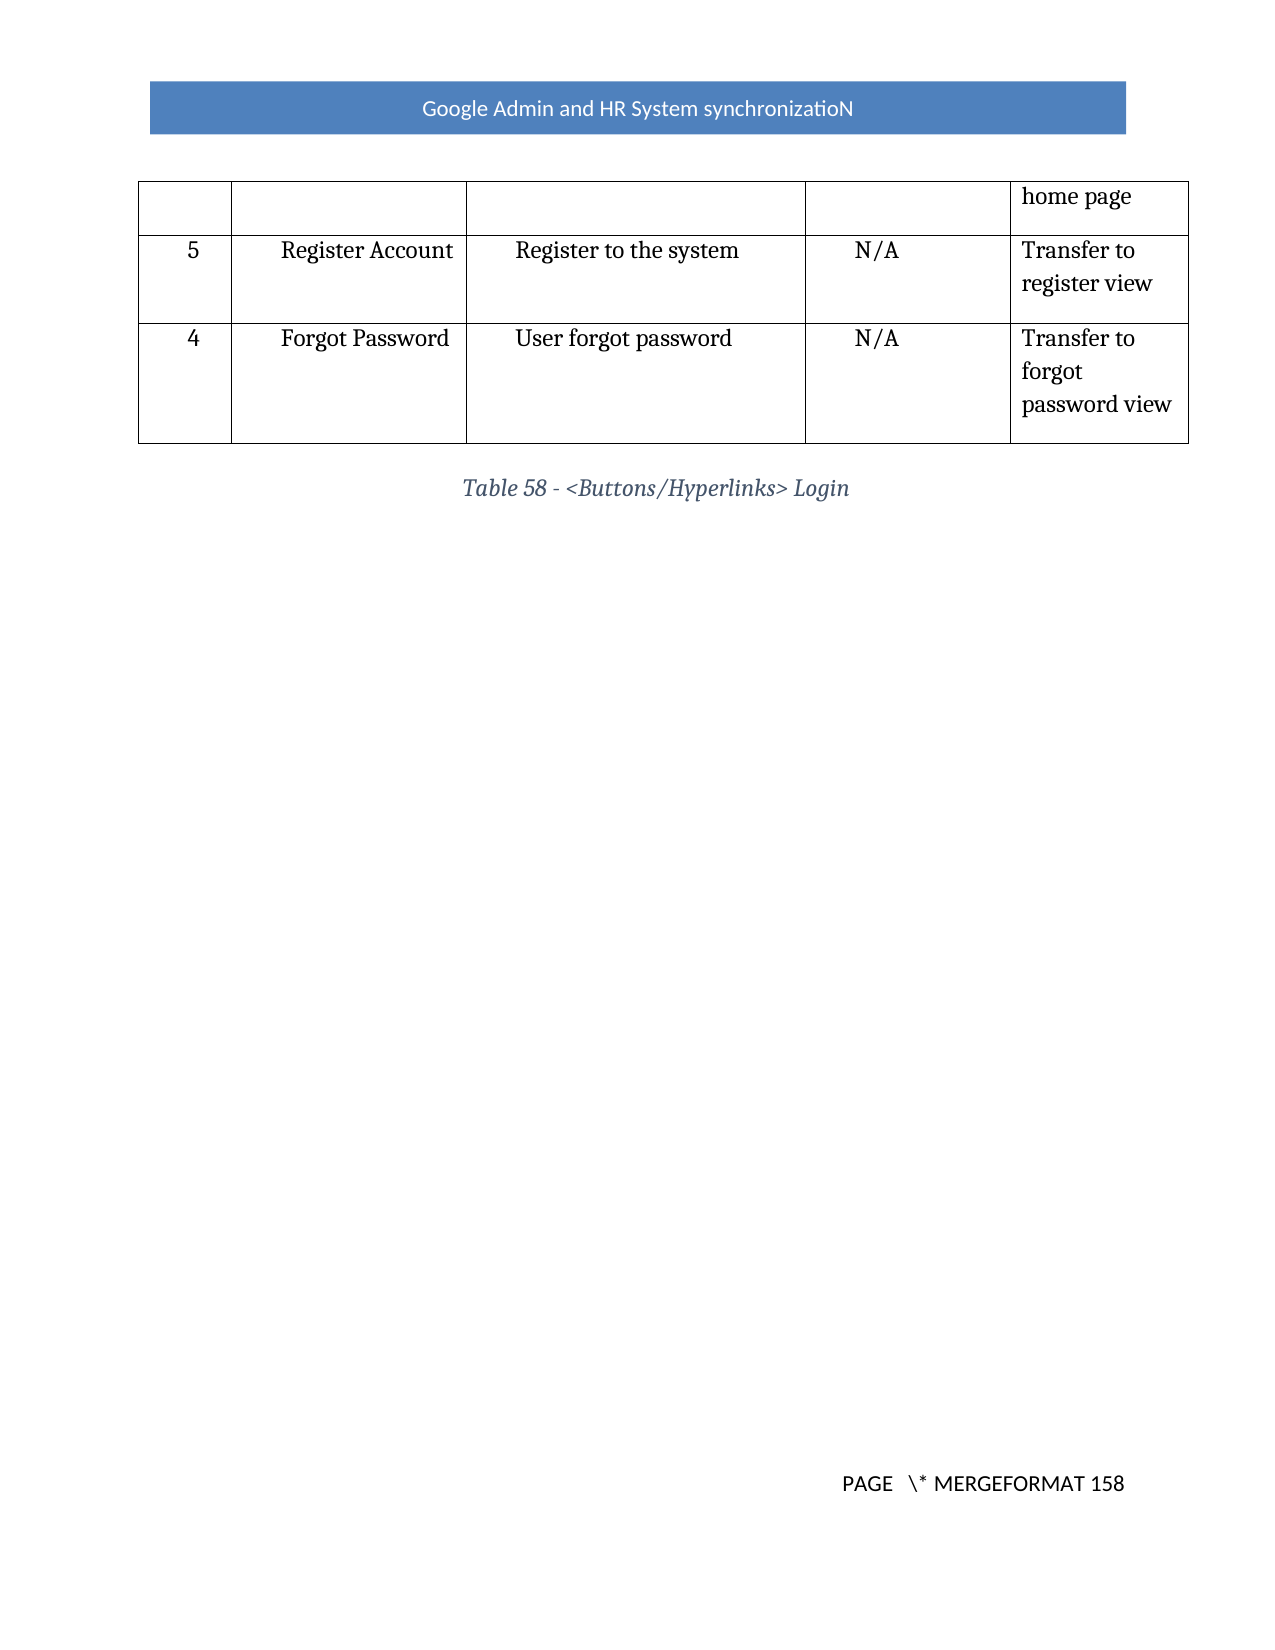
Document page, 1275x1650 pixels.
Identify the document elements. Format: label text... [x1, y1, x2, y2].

text Table 58 - <Buttons/Hyperlinks> Login [187, 473, 1125, 502]
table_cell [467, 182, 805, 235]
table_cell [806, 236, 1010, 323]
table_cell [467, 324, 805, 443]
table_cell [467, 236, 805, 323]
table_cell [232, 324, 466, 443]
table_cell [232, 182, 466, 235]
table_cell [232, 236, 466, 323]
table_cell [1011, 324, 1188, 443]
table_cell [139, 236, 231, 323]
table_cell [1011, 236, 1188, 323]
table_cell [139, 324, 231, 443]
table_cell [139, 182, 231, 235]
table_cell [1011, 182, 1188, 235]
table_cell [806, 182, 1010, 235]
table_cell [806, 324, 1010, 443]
